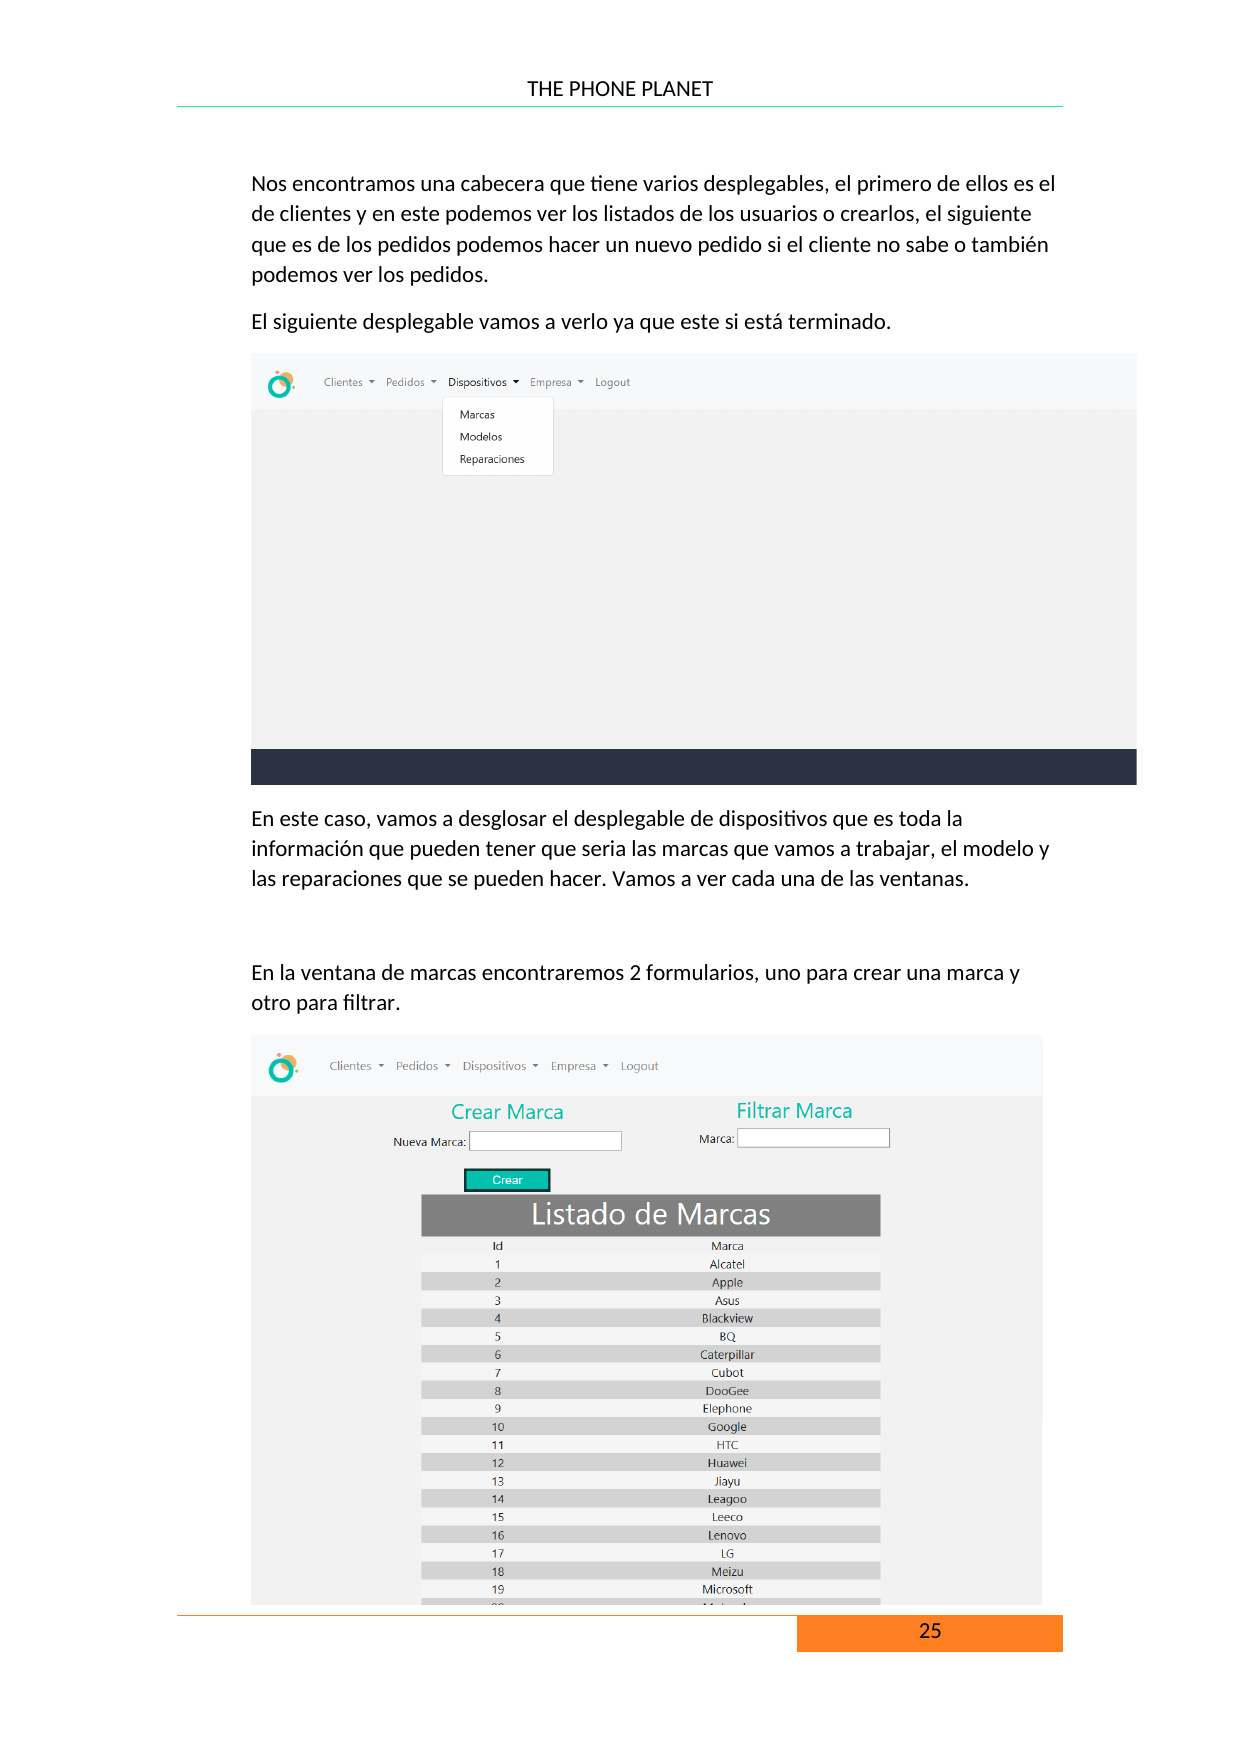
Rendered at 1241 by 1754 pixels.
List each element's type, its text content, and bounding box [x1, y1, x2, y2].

text En la ventana de marcas encontraremos 2 formularios, uno para crear una marca y otro para filtrar. [251, 958, 1063, 1016]
text El siguiente desplegable vamos a verlo ya que este si está terminado. [251, 307, 1063, 335]
picture [251, 353, 1137, 785]
text Nos encontramos una cabecera que tiene varios desplegables, el primero de ellos es el de clientes y en este podemos ver los listados de los usuarios o crearlos, el siguiente que es de los pedidos podemos hacer un nuevo pedido si el cliente no sabe o también podemos ver los pedidos. [251, 169, 1063, 288]
picture [251, 1035, 1043, 1605]
text En este caso, vamos a desglosar el desplegable de dispositivos que es toda la información que pueden tener que seria las marcas que vamos a trabajar, el modelo y las reparaciones que se pueden hacer. Vamos a ver cada una de las ventanas. [251, 804, 1063, 892]
